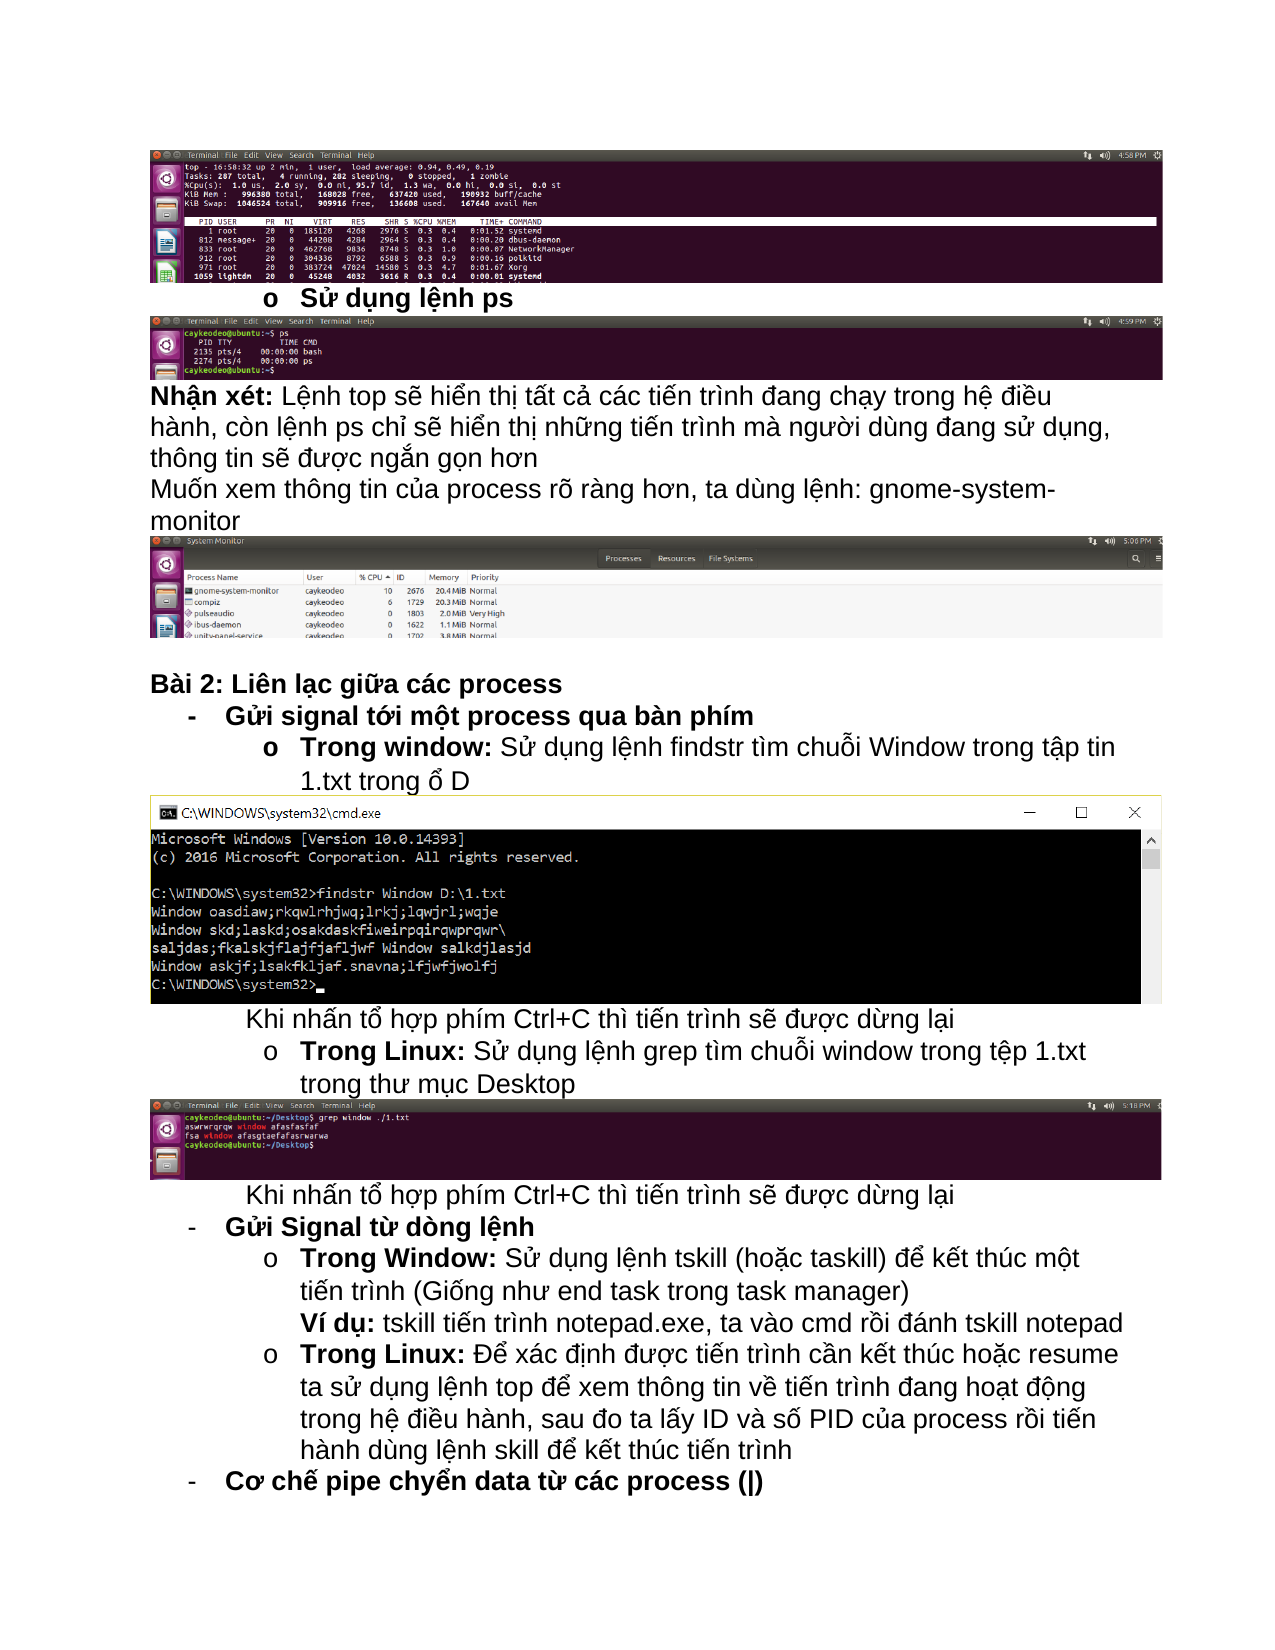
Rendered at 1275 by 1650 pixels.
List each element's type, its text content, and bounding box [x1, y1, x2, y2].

text Khi nhấn tổ hợp phím Ctrl+C thì tiến trình sẽ được dừng lại [150, 1004, 1125, 1034]
list Trong window: Sử dụng lệnh findstr tìm chuỗi Window trong tập tin 1.txt trong ổ D [262, 731, 1125, 795]
picture [150, 316, 1163, 380]
list Gửi Signal từ dòng lệnh [187, 1211, 1125, 1242]
text Bài 2: Liên lạc giữa các process [150, 668, 1125, 700]
picture [150, 1099, 1162, 1180]
text Ví dụ: tskill tiến trình notepad.exe, ta vào cmd rồi đánh tskill notepad [300, 1307, 1125, 1338]
text Nhận xét: Lệnh top sẽ hiển thị tất cả các tiến trình đang chạy trong hệ điều hành, còn lệnh ps chỉ sẽ hiển thị những tiến trình mà người dùng đang sử dụng, thông tin sẽ được ngắn gọn hơn [150, 380, 1125, 473]
list Gửi signal tới một process qua bàn phím [187, 700, 1125, 731]
list Trong Linux: Để xác định được tiến trình cần kết thúc hoặc resume ta sử dụng lệnh top để xem thông tin về tiến trình đang hoạt động trong hệ điều hành, sau đo ta lấy ID và số PID của process rồi tiến hành dùng lệnh skill để kết thúc tiến trình [262, 1338, 1125, 1465]
list Cơ chế pipe chyển data từ các process (|) [187, 1465, 1125, 1496]
list Sử dụng lệnh ps [262, 283, 1125, 316]
list Trong Linux: Sử dụng lệnh grep tìm chuỗi window trong tệp 1.txt trong thư mục Desktop [262, 1034, 1125, 1099]
picture [150, 795, 1162, 1004]
picture [150, 536, 1163, 638]
text Khi nhấn tổ hợp phím Ctrl+C thì tiến trình sẽ được dừng lại [150, 1180, 1125, 1211]
picture [150, 150, 1163, 283]
list Trong Window: Sử dụng lệnh tskill (hoặc taskill) để kết thúc một tiến trình (Giống như end task trong task manager) [262, 1242, 1125, 1307]
text Muốn xem thông tin của process rõ ràng hơn, ta dùng lệnh: gnome-system-monitor [150, 473, 1125, 536]
